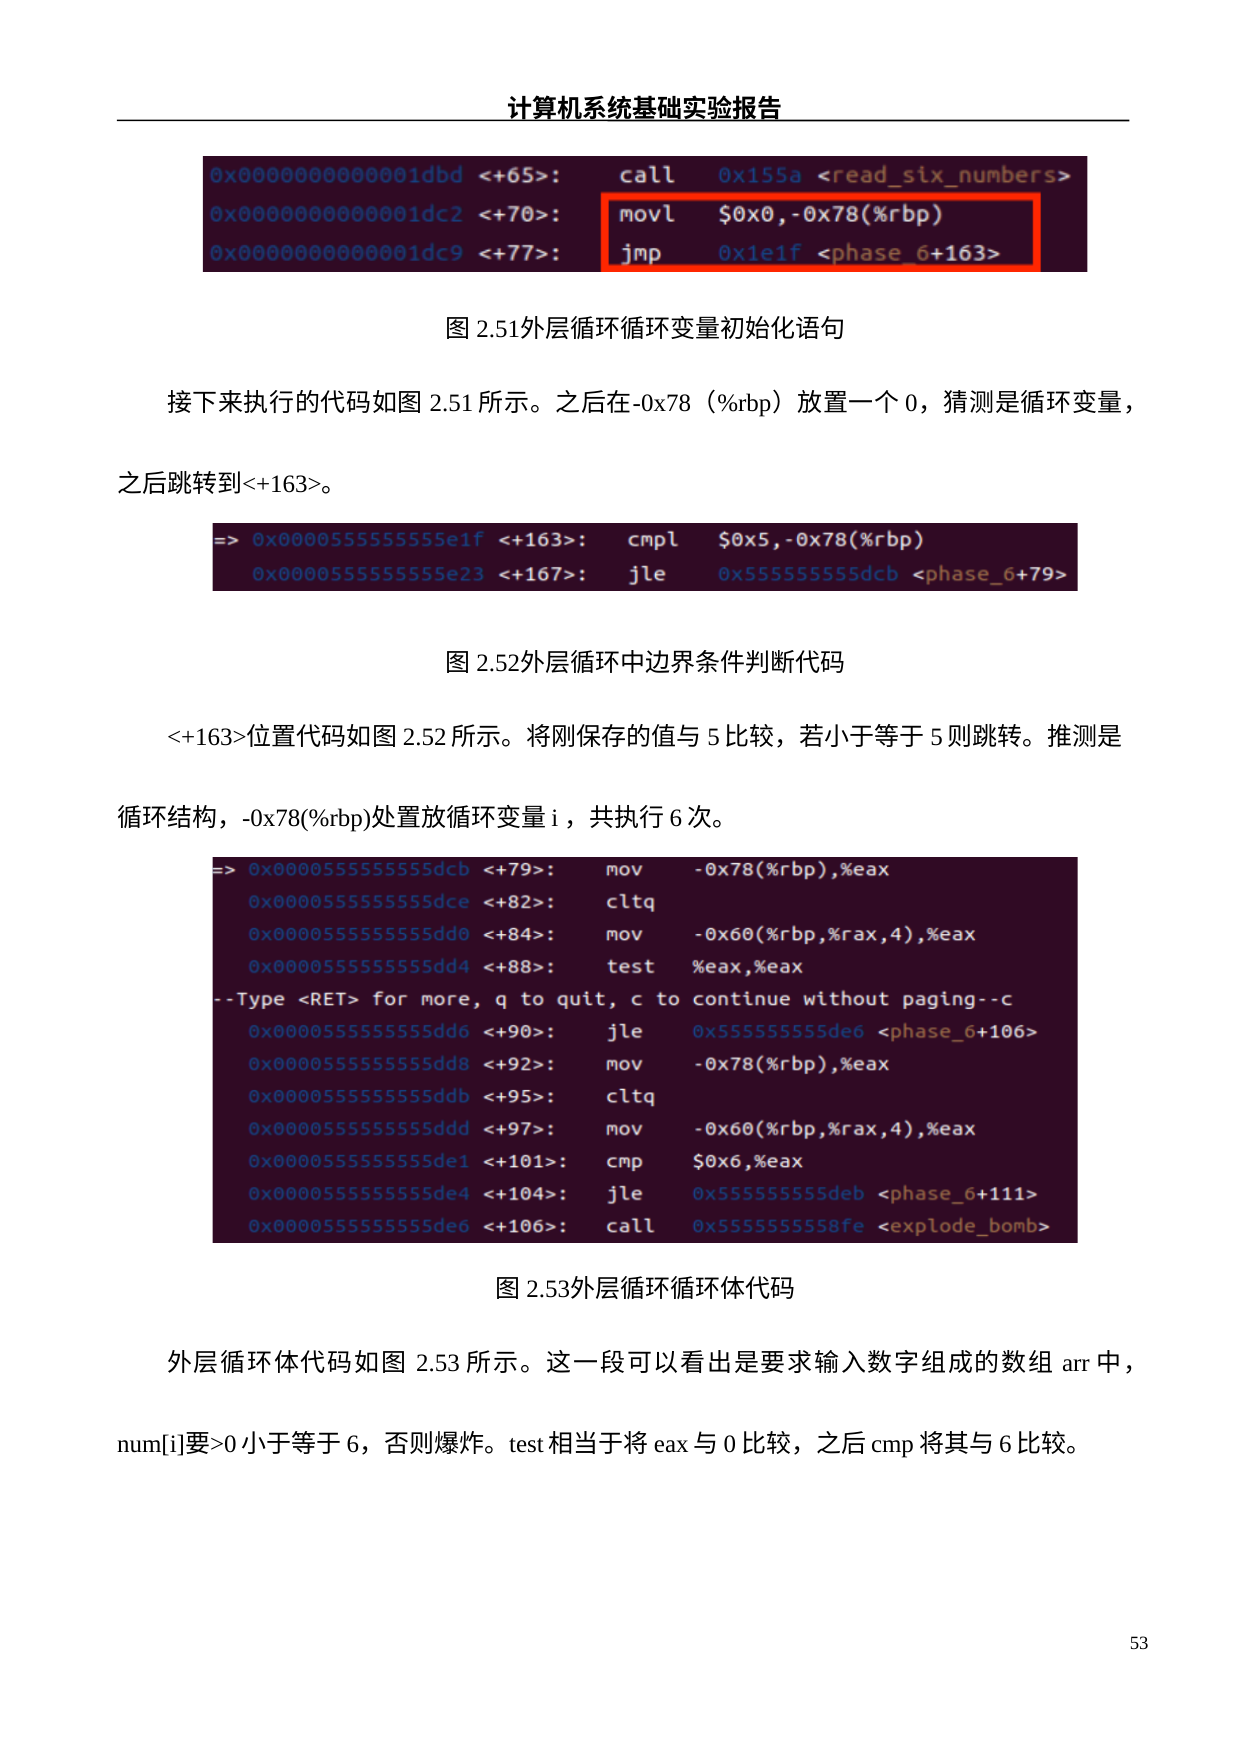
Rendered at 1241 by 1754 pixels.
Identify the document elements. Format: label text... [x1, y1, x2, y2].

picture [202, 156, 1088, 272]
picture [212, 523, 1078, 591]
picture [212, 857, 1078, 1243]
